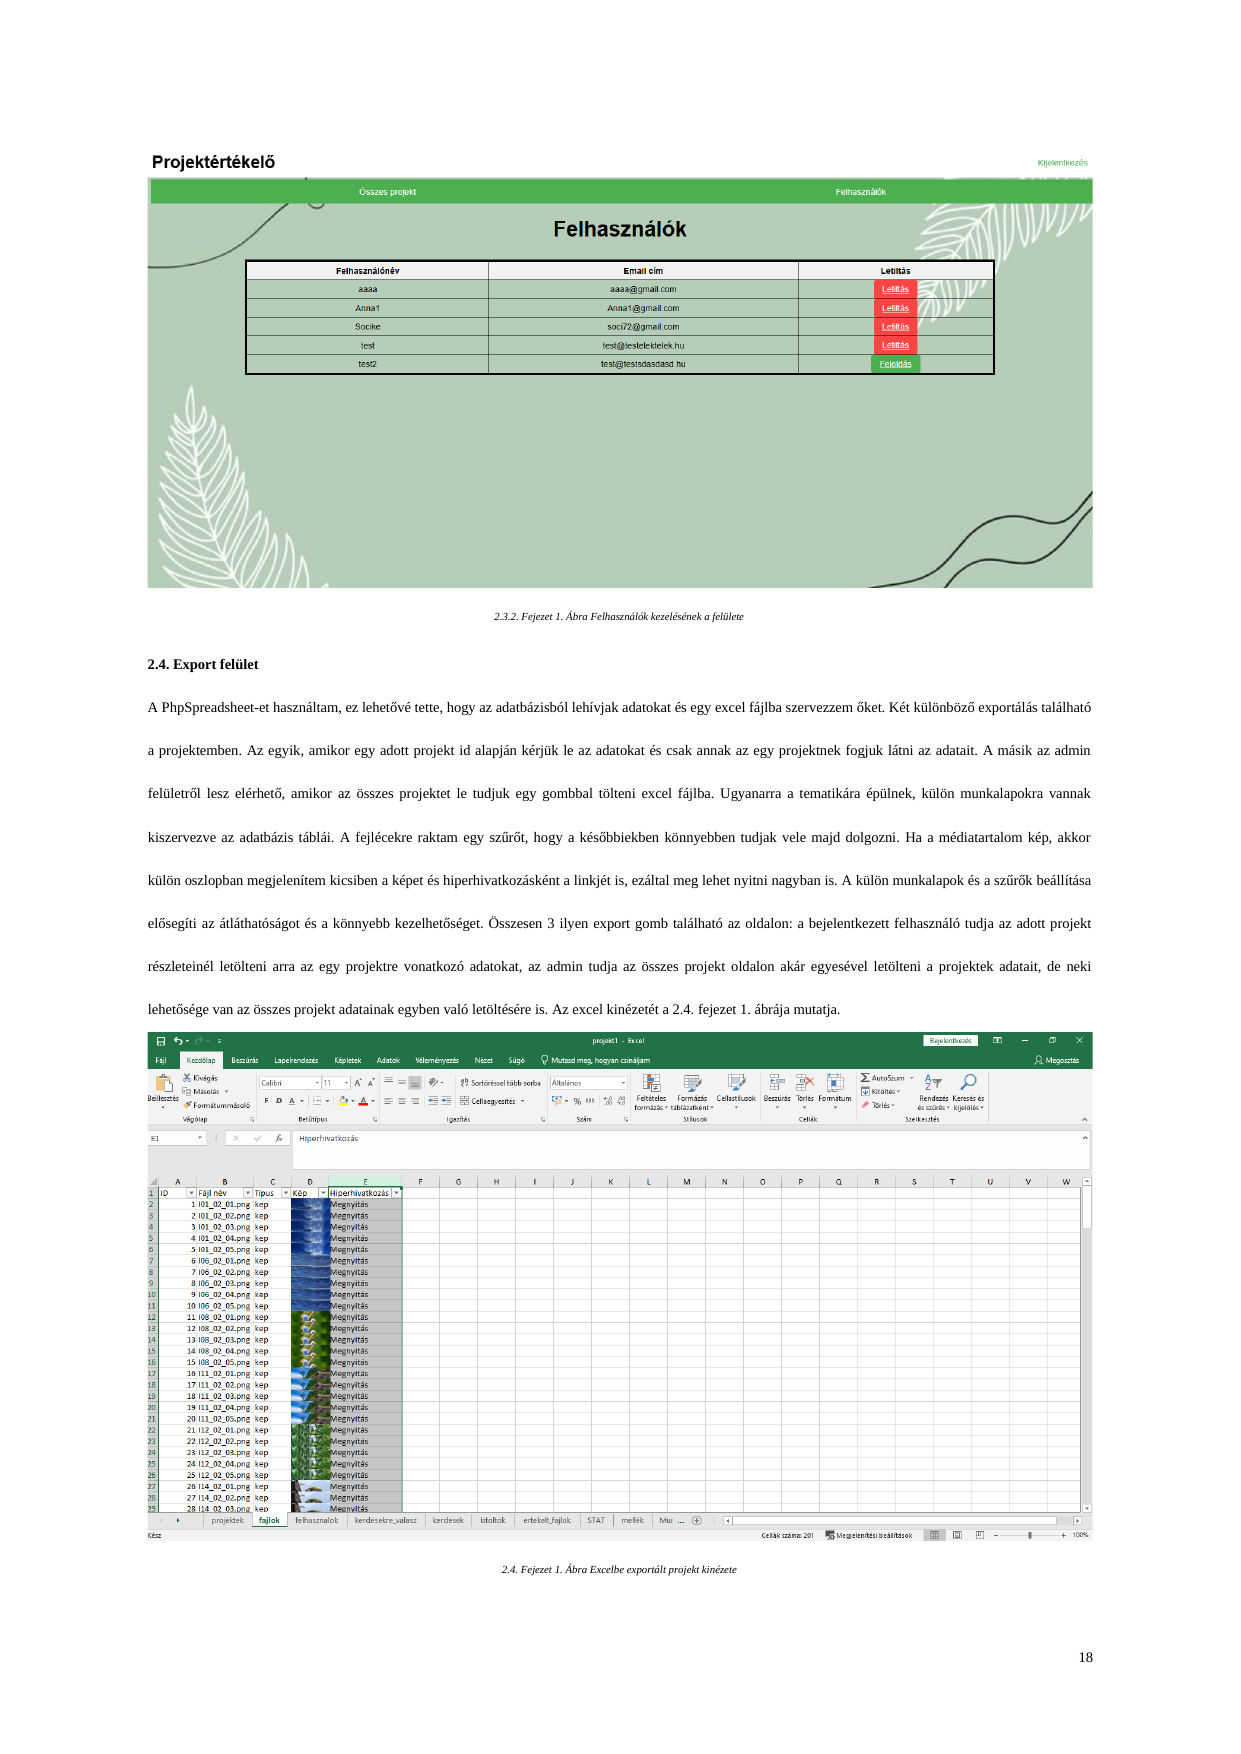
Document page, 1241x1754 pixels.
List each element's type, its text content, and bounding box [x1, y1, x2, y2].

text 2.4. Fejezet 1. Ábra Excelbe exportált projekt kinézete [147, 1555, 1093, 1576]
picture [147, 1032, 1093, 1541]
text A PhpSpreadsheet-et használtam, ez lehetővé tette, hogy az adatbázisból lehívjak adatokat és egy excel fájlba szervezzem őket. Két különböző exportálás található a projektemben. Az egyik, amikor egy adott projekt id alapján kérjük le az adatokat és csak annak az egy projektnek fogjuk látni az adatait. A másik az admin felületről lesz elérhető, amikor az összes projektet le tudjuk egy gombbal tölteni excel fájlba. Ugyanarra a tematikára épülnek, külön munkalapokra vannak kiszervezve az adatbázis táblái. A fejlécekre raktam egy szűrőt, hogy a későbbiekben könnyebben tudjak vele majd dolgozni. Ha a médiatartalom kép, akkor külön oszlopban megjelenítem kicsiben a képet és hiperhivatkozásként a linkjét is, ezáltal meg lehet nyitni nagyban is. A külön munkalapok és a szűrők beállítása elősegíti az átláthatóságot és a könnyebb kezelhetőséget. Összesen 3 ilyen export gomb található az oldalon: a bejelentkezett felhasználó tudja az adott projekt részleteinél letölteni arra az egy projektre vonatkozó adatokat, az admin tudja az összes projekt oldalon akár egyesével letölteni a projektek adatait, de neki lehetősége van az összes projekt adatainak egyben való letöltésére is. Az excel kinézetét a 2.4. fejezet 1. ábrája mutatja. [147, 687, 1093, 1018]
subtitle 2.4. Export felület [147, 644, 1093, 673]
picture [147, 147, 1093, 588]
text 2.3.2. Fejezet 1. Ábra Felhasználók kezelésének a felülete [147, 602, 1093, 623]
